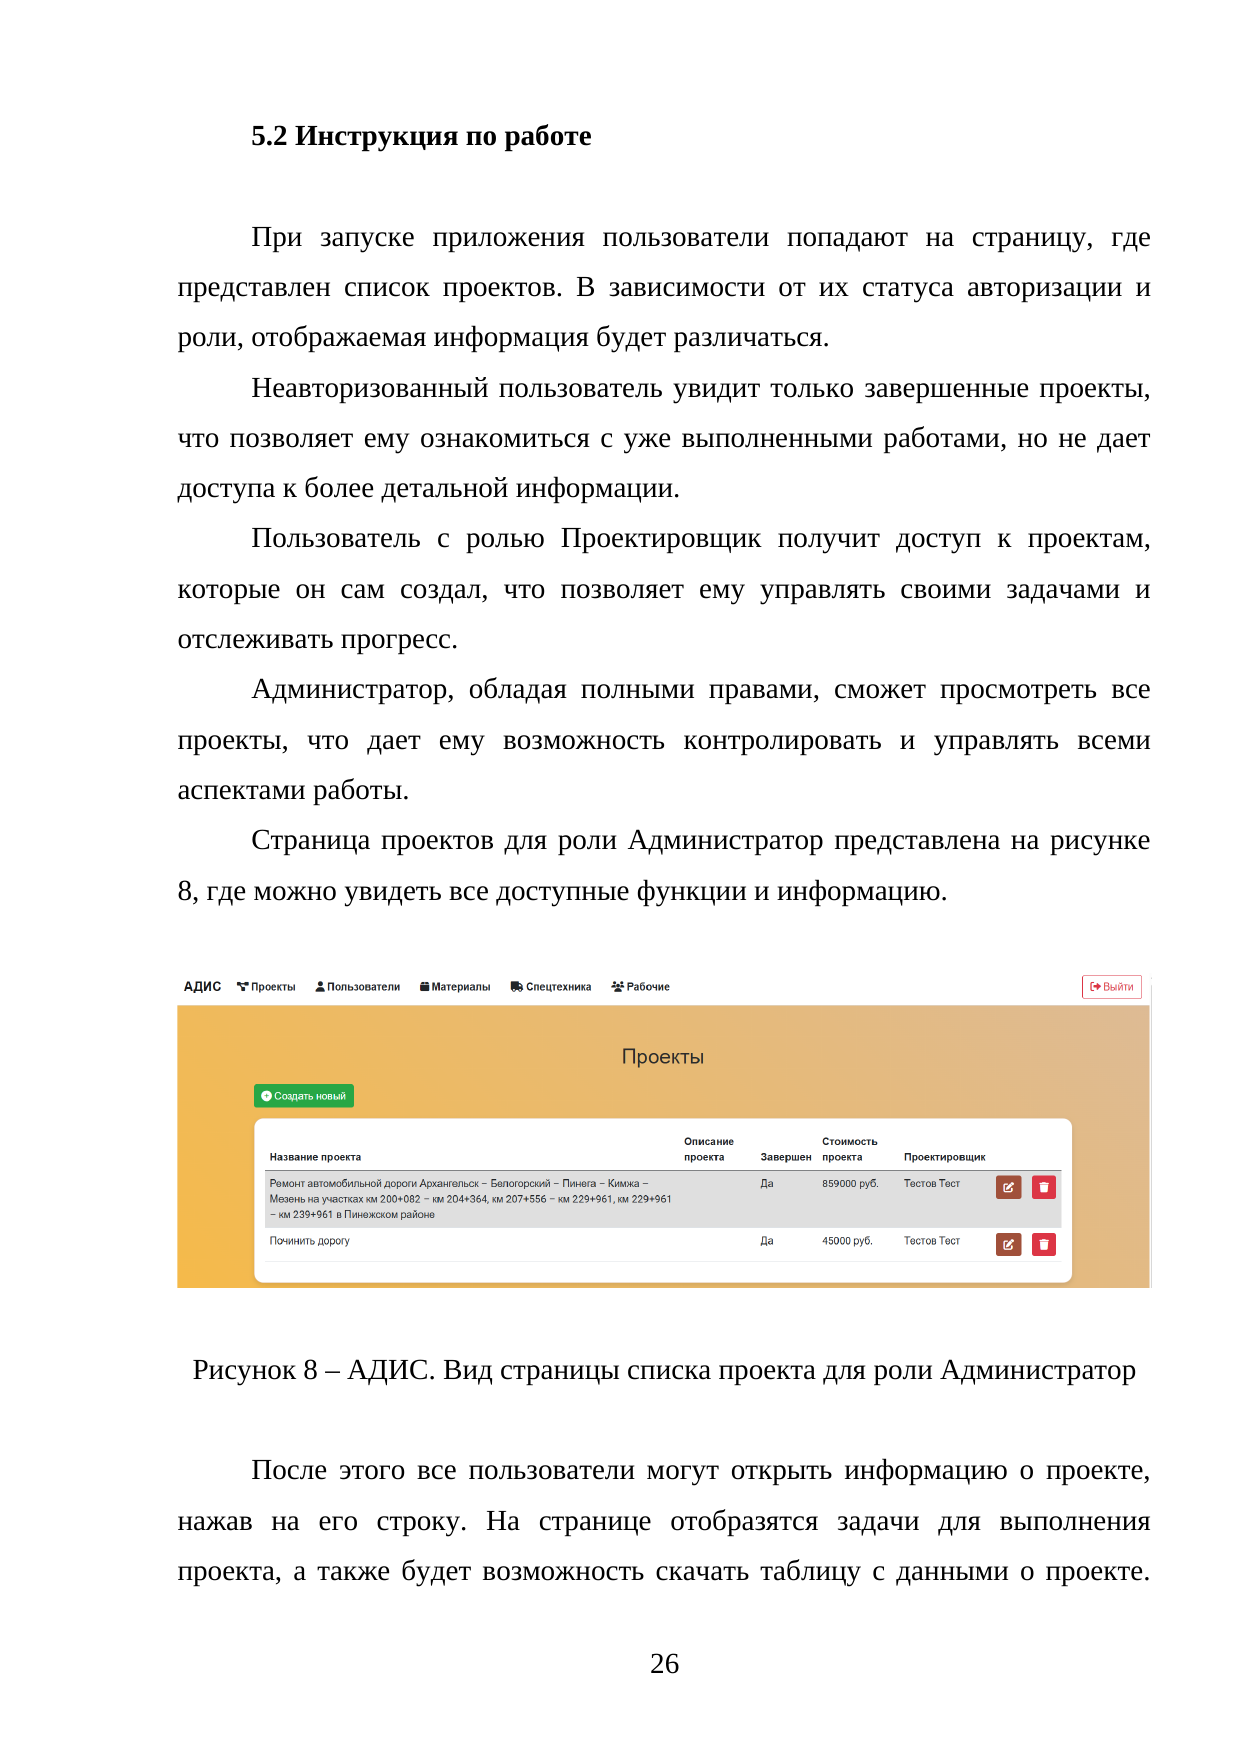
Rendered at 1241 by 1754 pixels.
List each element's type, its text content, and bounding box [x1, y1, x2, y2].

text Неавторизованный пользователь увидит только завершенные проекты, что позволяет ему ознакомиться с уже выполненными работами, но не дает доступа к более детальной информации. [177, 370, 1152, 504]
list Инструкция по работе [251, 118, 1152, 152]
text Страница проектов для роли Администратор представлена на рисунке 8, где можно увидеть все доступные функции и информацию. [177, 822, 1152, 906]
text Рисунок 8 – АДИС. Вид страницы списка проекта для роли Администратор [177, 1352, 1152, 1385]
text Администратор, обладая полными правами, сможет просмотреть все проекты, что дает ему возможность контролировать и управлять всеми аспектами работы. [177, 672, 1152, 806]
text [177, 1452, 1152, 1587]
picture [177, 973, 1152, 1288]
text Пользователь с ролью Проектировщик получит доступ к проектам, которые он сам создал, что позволяет ему управлять своими задачами и отслеживать прогресс. [177, 521, 1152, 655]
text При запуске приложения пользователи попадают на страницу, где представлен список проектов. В зависимости от их статуса авторизации и роли, отображаемая информация будет различаться. [177, 219, 1152, 353]
